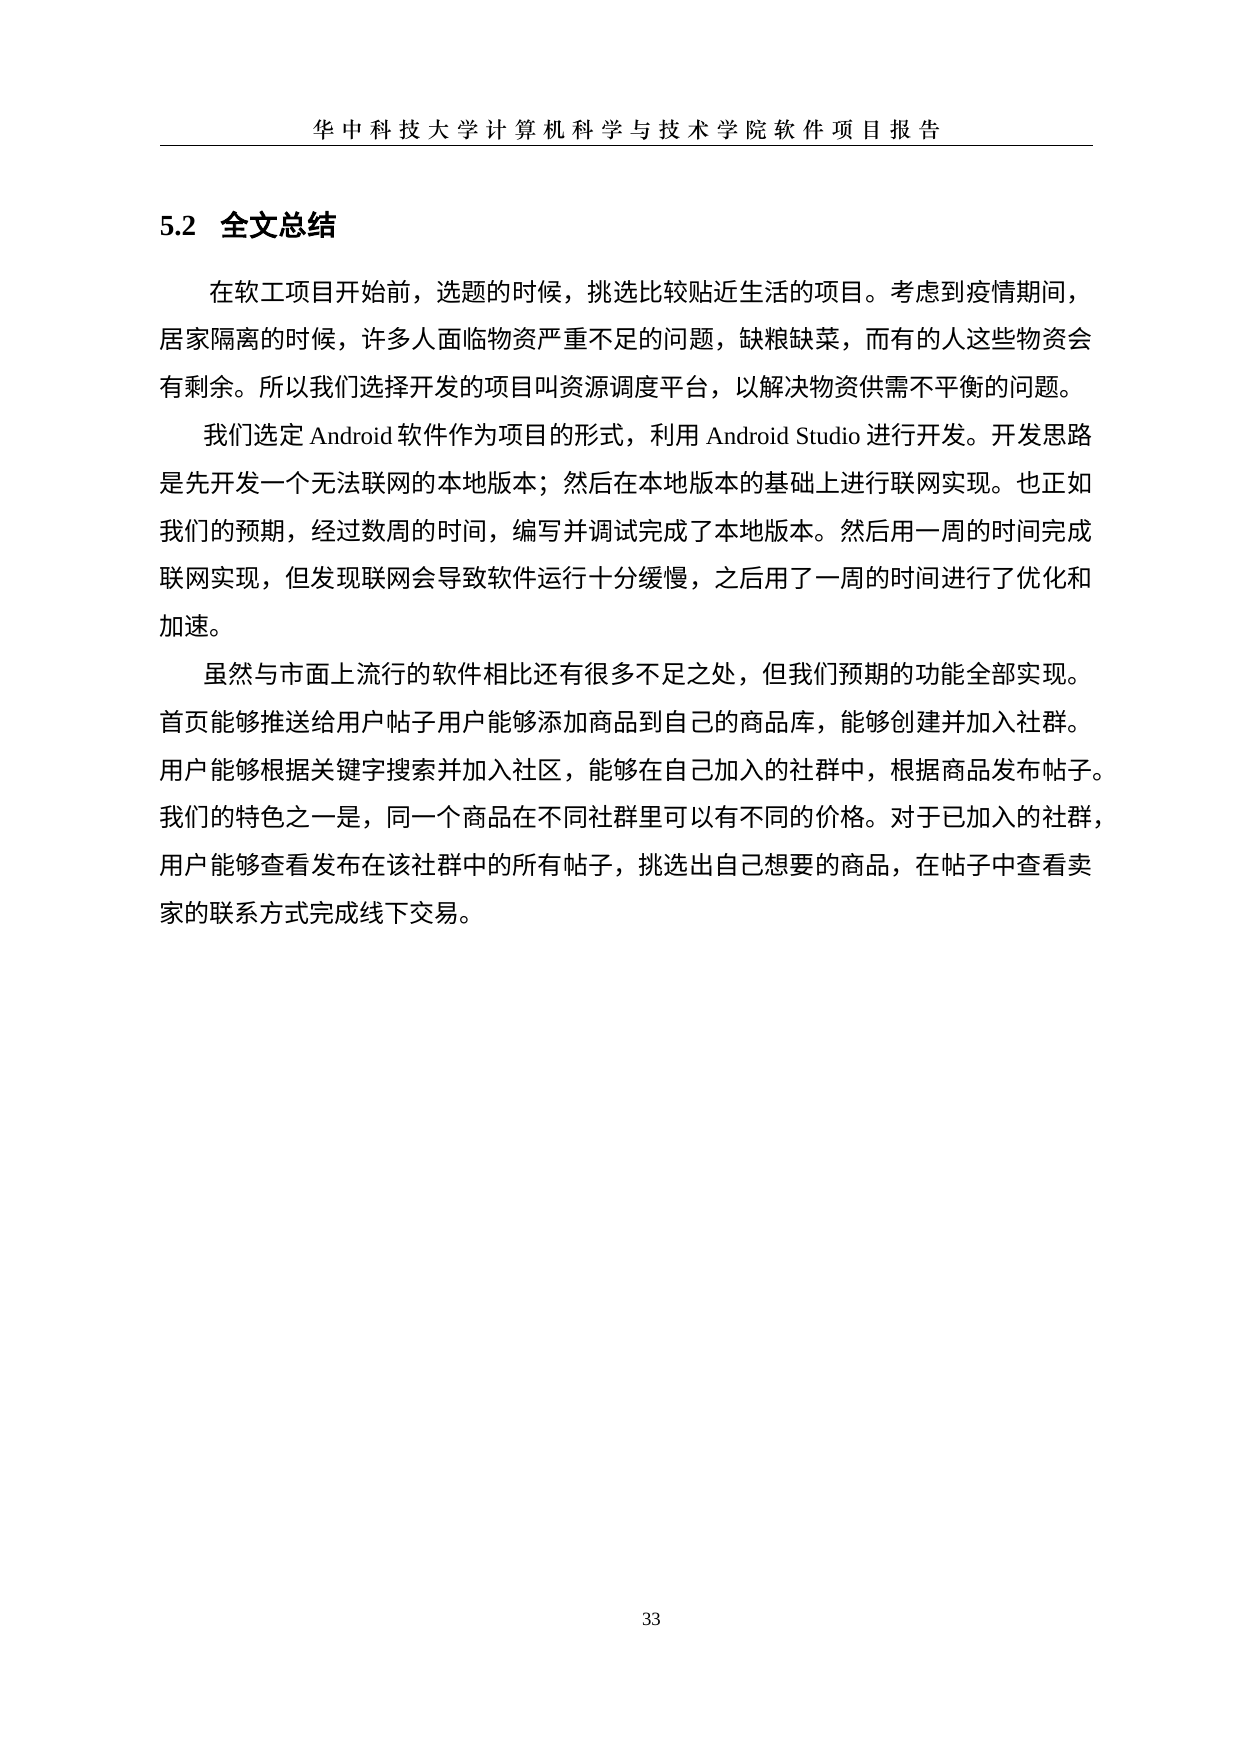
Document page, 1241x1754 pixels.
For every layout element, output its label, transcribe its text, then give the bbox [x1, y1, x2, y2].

text 虽然与市面上流行的软件相比还有很多不足之处，但我们预期的功能全部实现。首页能够推送给用户帖子用户能够添加商品到自己的商品库，能够创建并加入社群。用户能够根据关键字搜索并加入社区，能够在自己加入的社群中，根据商品发布帖子。我们的特色之一是，同一个商品在不同社群里可以有不同的价格。对于已加入的社群，用户能够查看发布在该社群中的所有帖子，挑选出自己想要的商品，在帖子中查看卖家的联系方式完成线下交易。 [159, 649, 1093, 936]
text 我们选定Android软件作为项目的形式，利用Android Studio进行开发。开发思路是先开发一个无法联网的本地版本；然后在本地版本的基础上进行联网实现。也正如我们的预期，经过数周的时间，编写并调试完成了本地版本。然后用一周的时间完成联网实现，但发现联网会导致软件运行十分缓慢，之后用了一周的时间进行了优化和加速。 [159, 410, 1093, 649]
text 在软工项目开始前，选题的时候，挑选比较贴近生活的项目。考虑到疫情期间，居家隔离的时候，许多人面临物资严重不足的问题，缺粮缺菜，而有的人这些物资会有剩余。所以我们选择开发的项目叫资源调度平台，以解决物资供需不平衡的问题。 [159, 266, 1093, 410]
subtitle 全文总结 [159, 206, 1068, 241]
